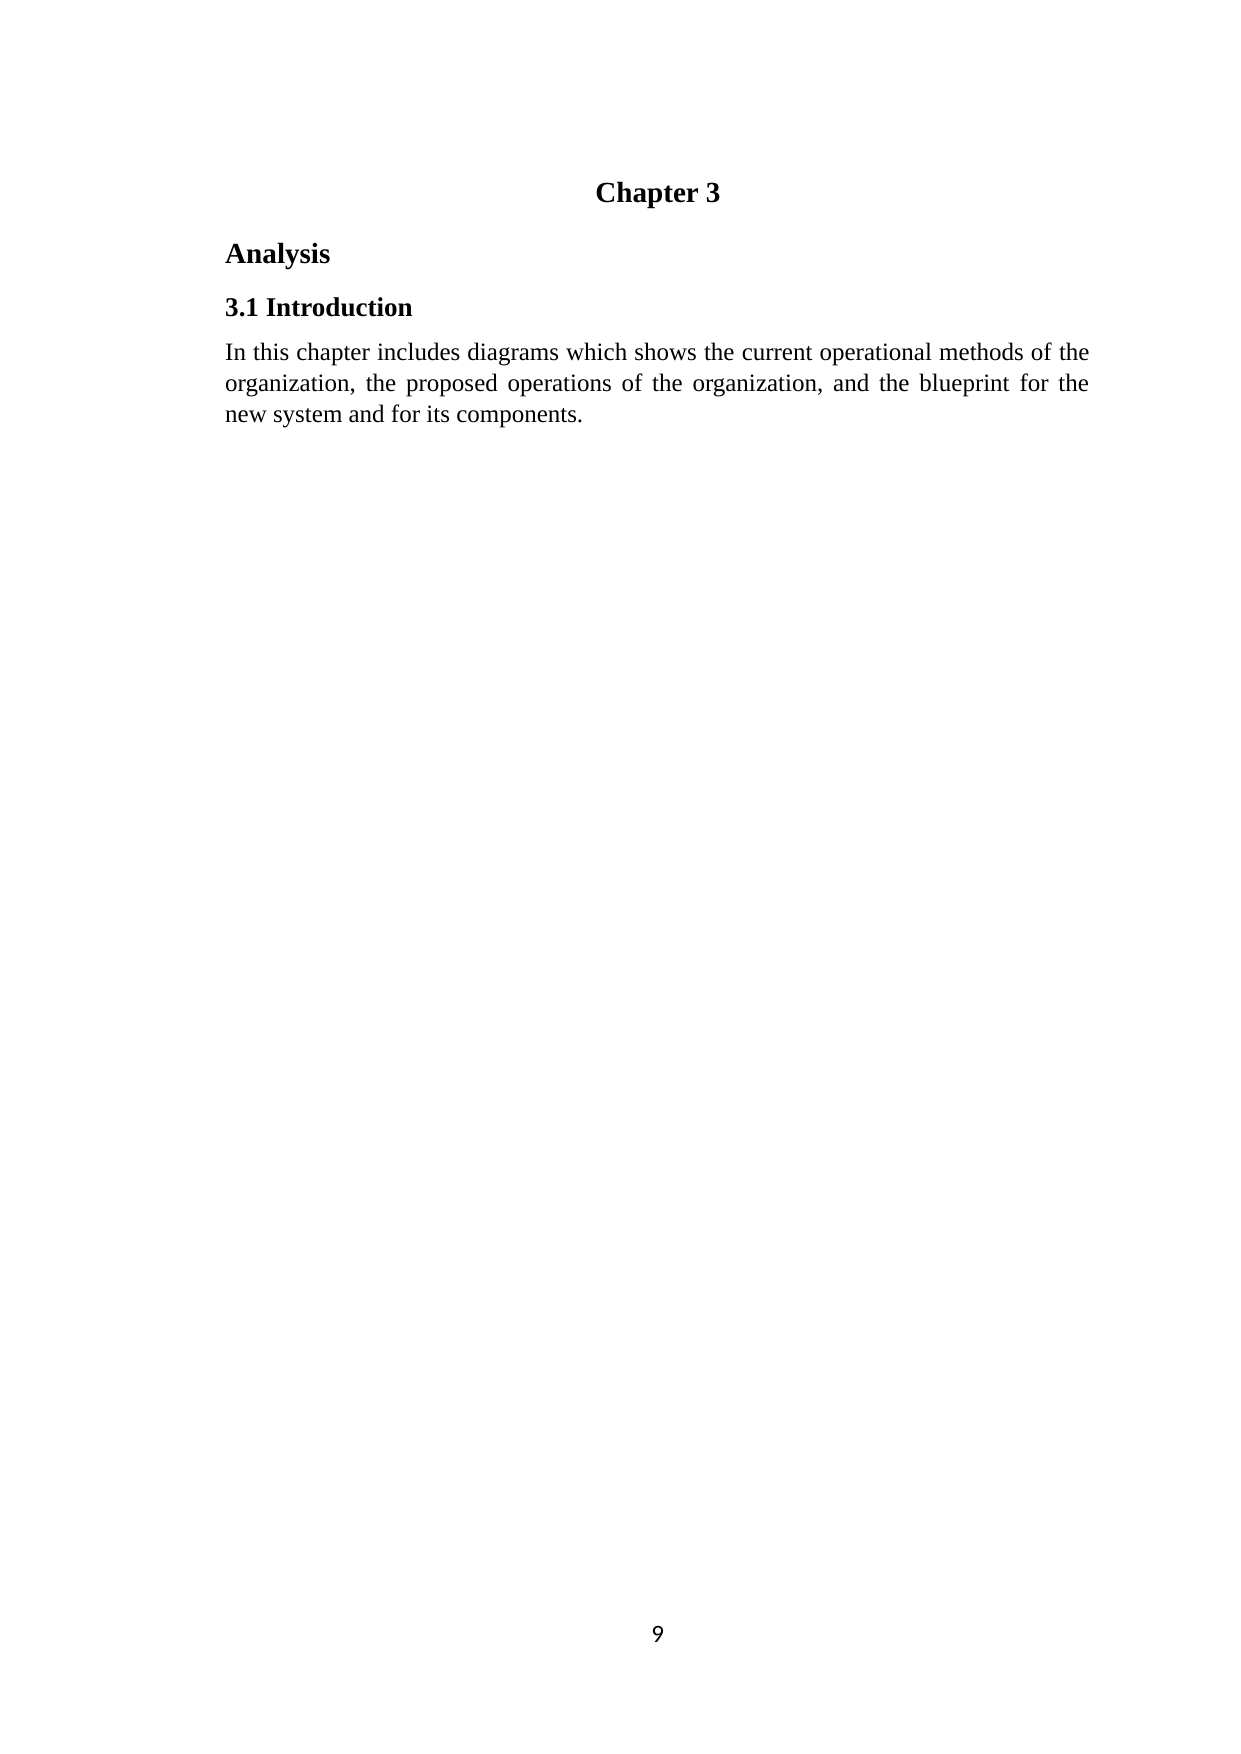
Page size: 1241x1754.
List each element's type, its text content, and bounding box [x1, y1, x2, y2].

subtitle Chapter 3 [225, 175, 1090, 208]
subtitle 3.1 Introduction [225, 291, 1090, 322]
text In this chapter includes diagrams which shows the current operational methods of the organization, the proposed operations of the organization, and the blueprint for the new system and for its components. [225, 337, 1090, 428]
subtitle Analysis [225, 236, 1090, 270]
